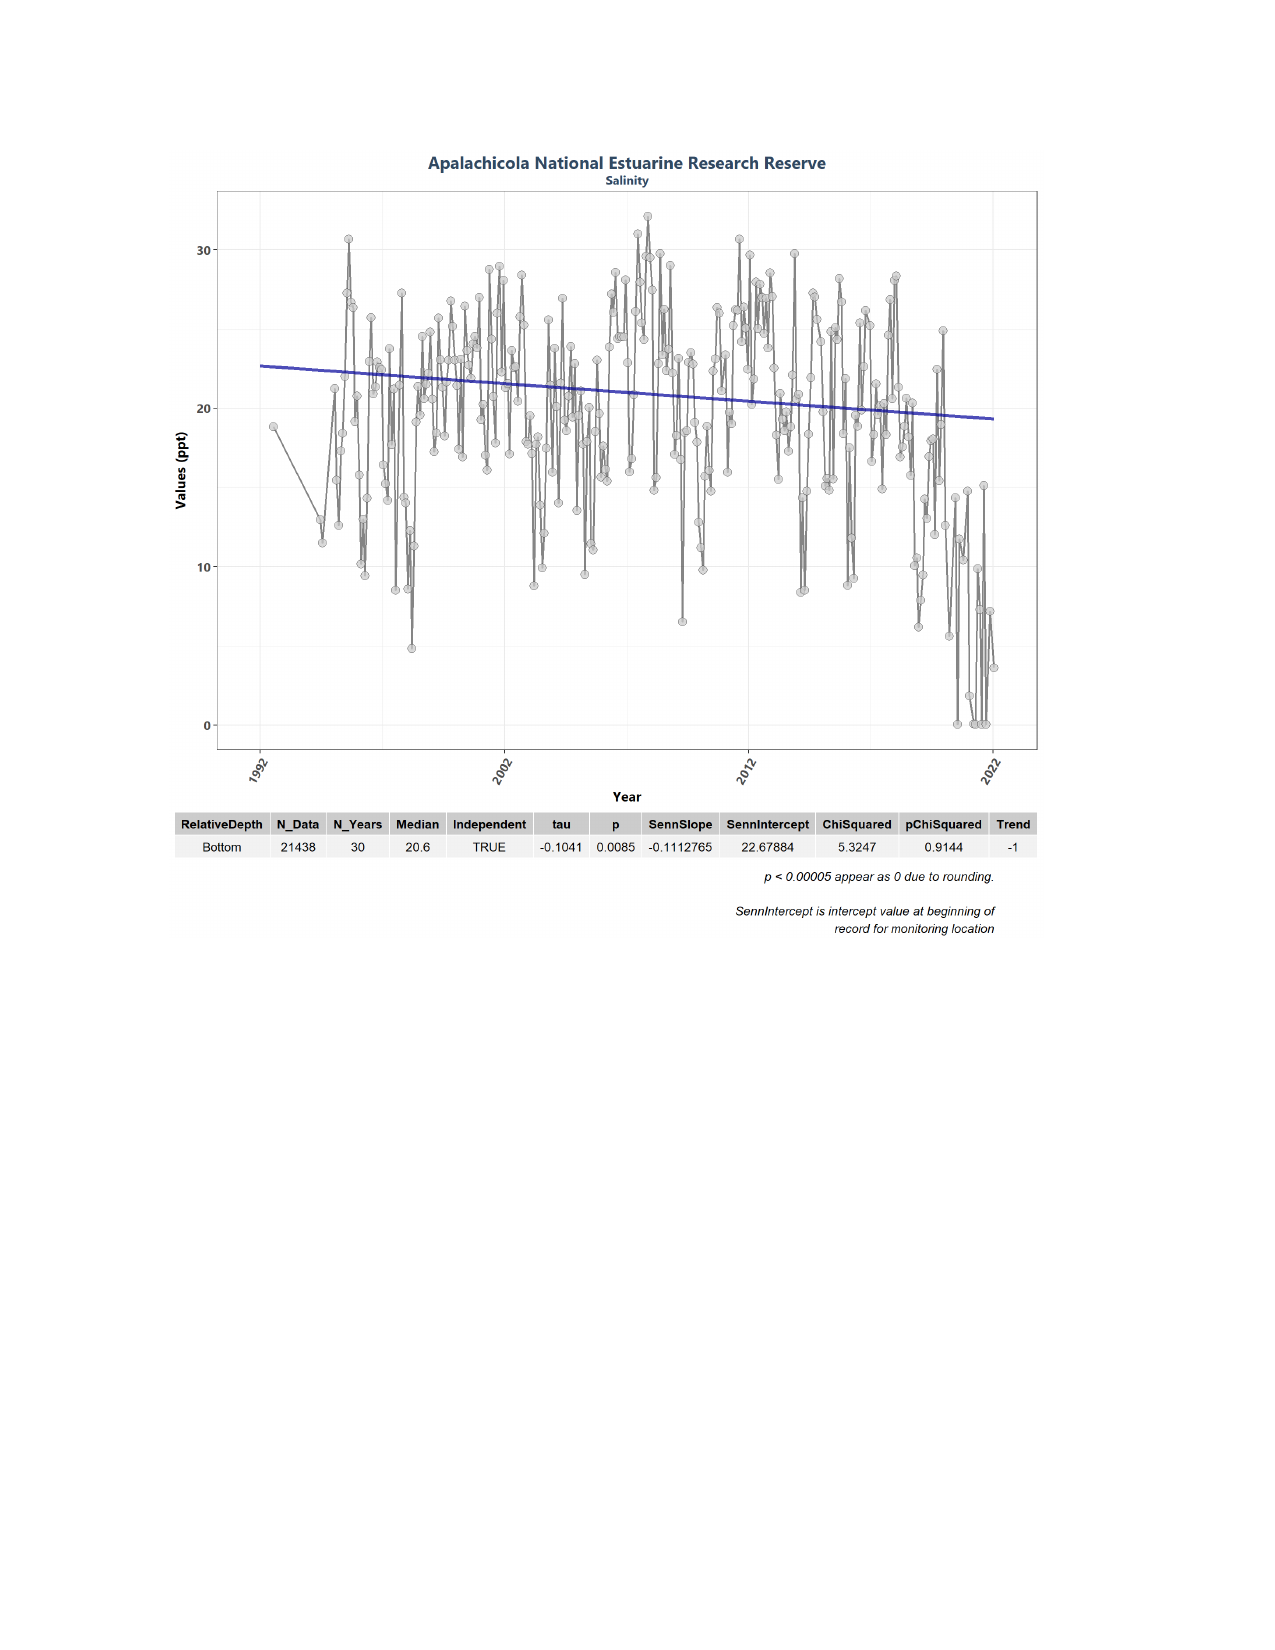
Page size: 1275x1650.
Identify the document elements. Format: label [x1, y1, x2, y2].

picture [168, 150, 1044, 938]
